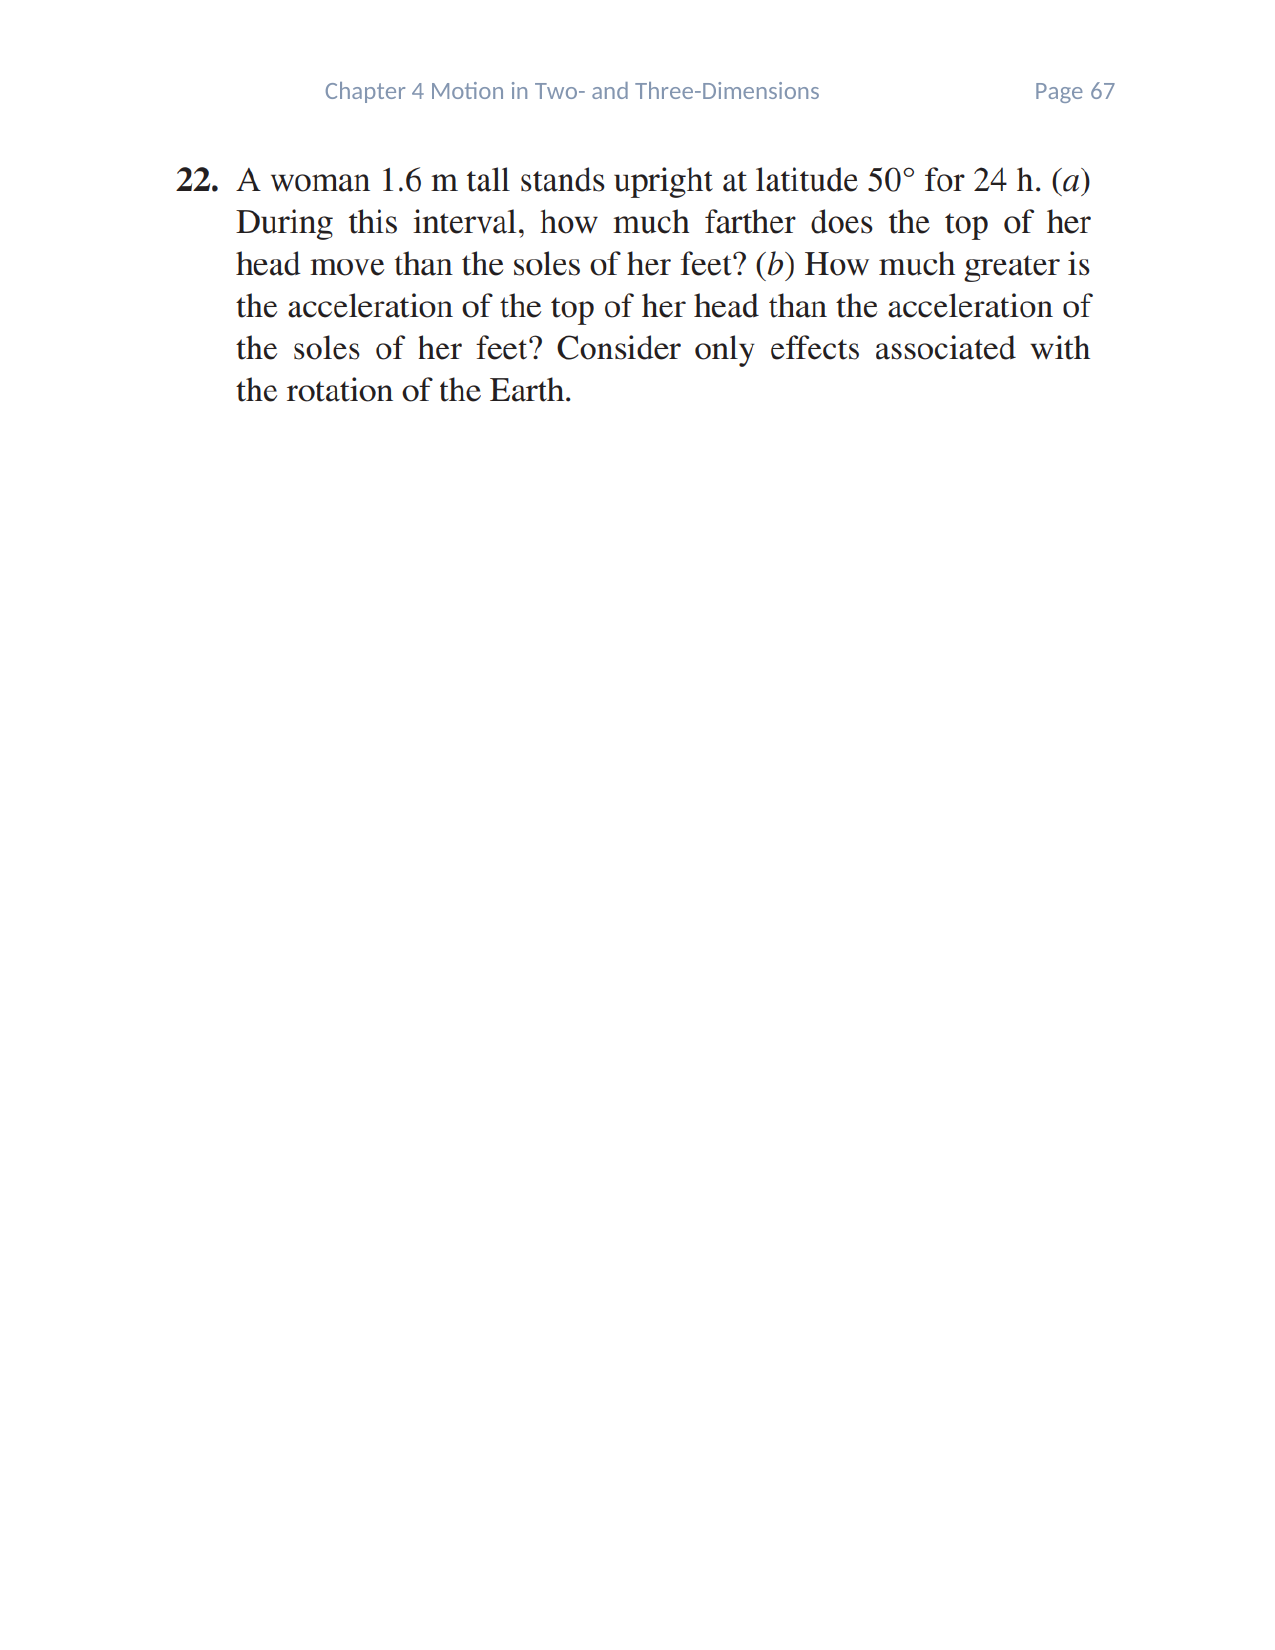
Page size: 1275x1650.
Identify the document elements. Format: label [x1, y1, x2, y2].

picture [150, 150, 1125, 414]
